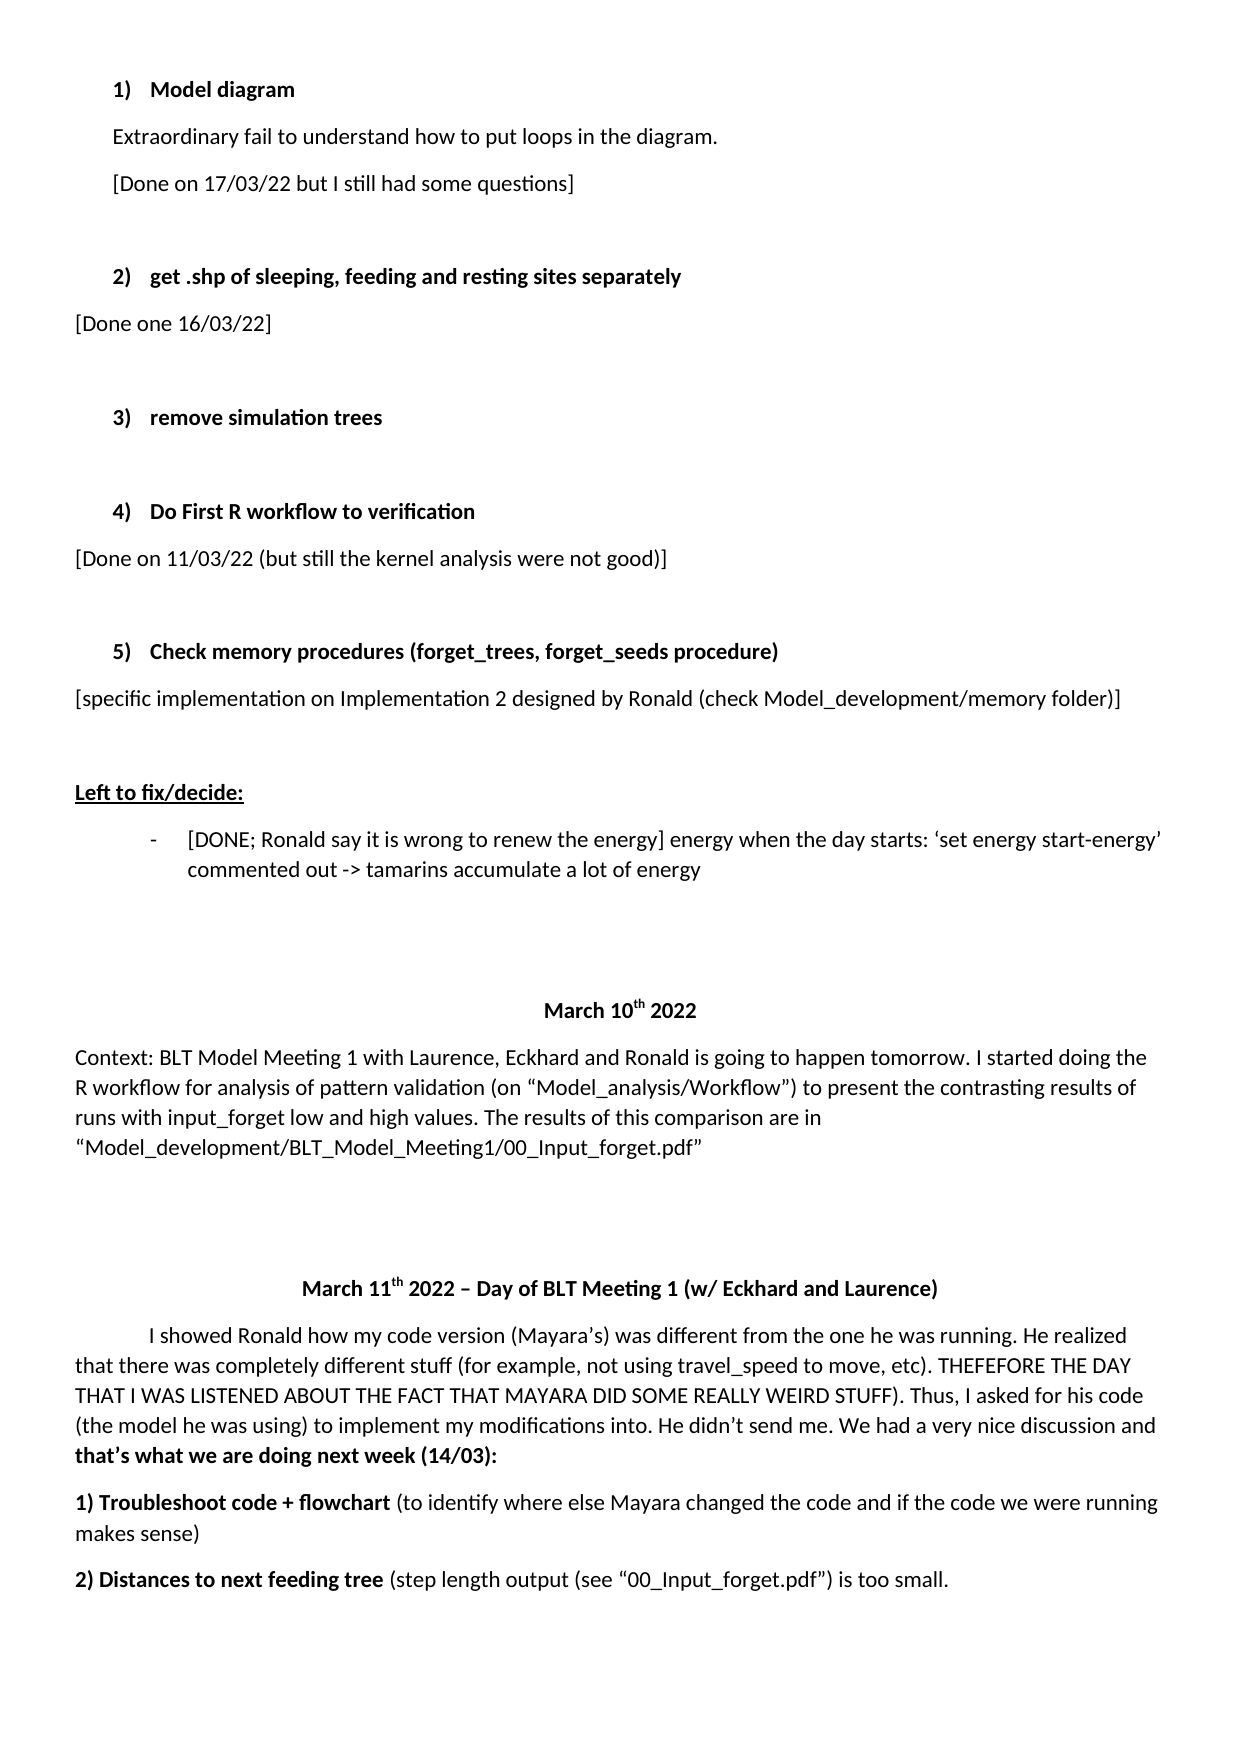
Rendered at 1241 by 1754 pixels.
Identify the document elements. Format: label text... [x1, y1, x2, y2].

text [Done on 11/03/22 (but still the kernel analysis were not good)] [75, 544, 1165, 572]
text March 11th 2022 – Day of BLT Meeting 1 (w/ Eckhard and Laurence) [75, 1274, 1165, 1302]
text I showed Ronald how my code version (Mayara’s) was different from the one he was running. He realized that there was completely different stuff (for example, not using travel_speed to move, etc). THEFEFORE THE DAY THAT I WAS LISTENED ABOUT THE FACT THAT MAYARA DID SOME REALLY WEIRD STUFF). Thus, I asked for his code (the model he was using) to implement my modifications into. He didn’t send me. We had a very nice discussion and that’s what we are doing next week (14/03): [75, 1321, 1165, 1470]
list [DONE; Ronald say it is wrong to renew the energy] energy when the day starts: ‘set energy start-energy’ commented out -> tamarins accumulate a lot of energy [150, 825, 1165, 883]
list get .shp of sleeping, feeding and resting sites separately [112, 262, 1165, 291]
text [Done one 16/03/22] [75, 309, 1165, 337]
list remove simulation trees [112, 403, 1165, 431]
list Model diagram [112, 75, 1165, 103]
text March 10th 2022 [75, 996, 1165, 1024]
text Left to fix/decide: [75, 778, 1165, 806]
text Extraordinary fail to understand how to put loops in the diagram. [112, 122, 1165, 150]
text Context: BLT Model Meeting 1 with Laurence, Eckhard and Ronald is going to happen tomorrow. I started doing the R workflow for analysis of pattern validation (on “Model_analysis/Workflow”) to present the contrasting results of runs with input_forget low and high values. The results of this comparison are in “Model_development/BLT_Model_Meeting1/00_Input_forget.pdf” [75, 1043, 1165, 1161]
text [specific implementation on Implementation 2 designed by Ronald (check Model_development/memory folder)] [75, 684, 1165, 712]
text [Done on 17/03/22 but I still had some questions] [112, 169, 1165, 197]
list Check memory procedures (forget_trees, forget_seeds procedure) [112, 637, 1165, 666]
list Do First R workflow to verification [112, 497, 1165, 525]
text 1) Troubleshoot code + flowchart (to identify where else Mayara changed the code and if the code we were running makes sense) [75, 1488, 1165, 1547]
text 2) Distances to next feeding tree (step length output (see “00_Input_forget.pdf”) is too small. [75, 1566, 1165, 1594]
